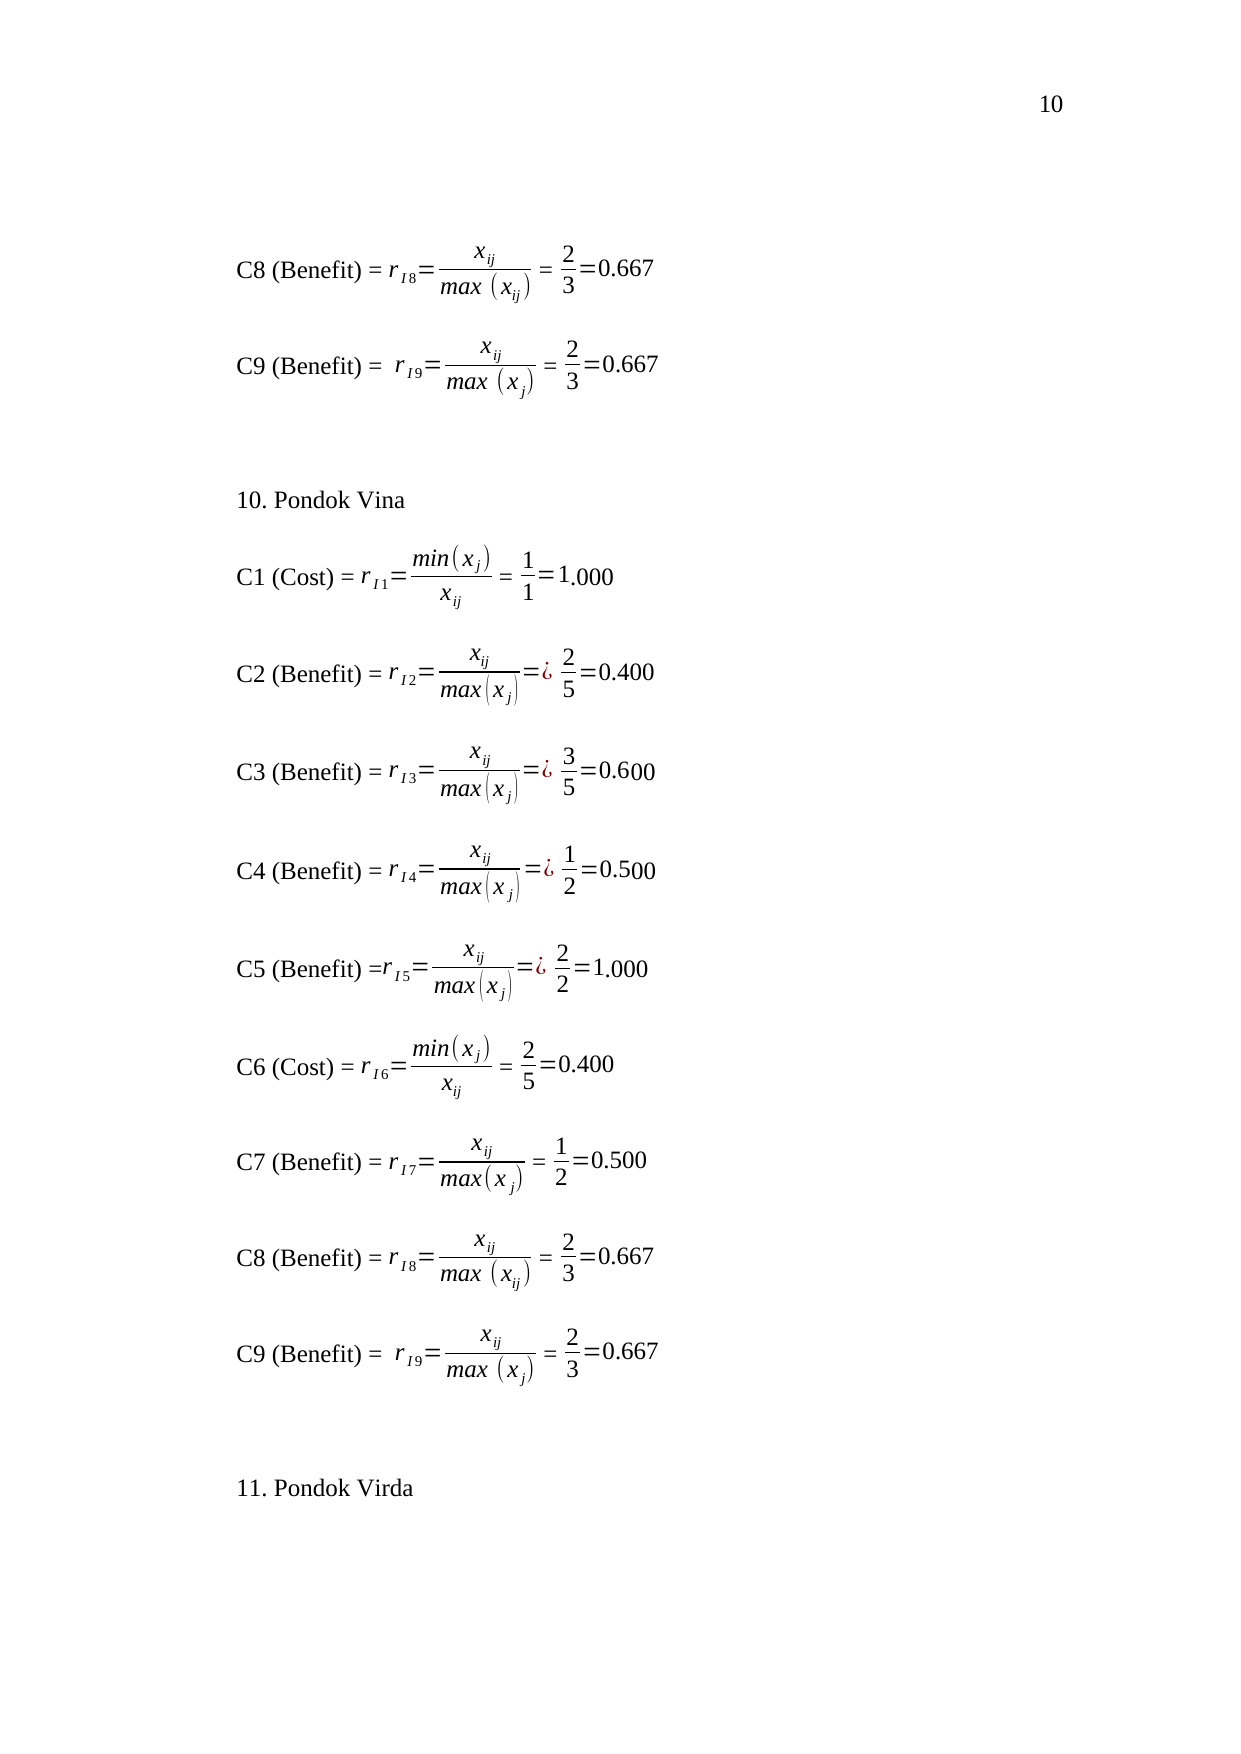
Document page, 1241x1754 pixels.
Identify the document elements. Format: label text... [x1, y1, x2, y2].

text C5 (Benefit) = .000 [236, 934, 1063, 1004]
text C7 (Benefit) = = [236, 1128, 1063, 1195]
text C2 (Benefit) = [236, 638, 1063, 708]
text C1 (Cost) = = .000 [236, 543, 1063, 610]
text 10. Pondok Vina [236, 485, 1063, 514]
text C9 (Benefit) = = [236, 1320, 1063, 1387]
text C9 (Benefit) = = [236, 332, 1063, 399]
text C8 (Benefit) = = [236, 236, 1063, 303]
text C3 (Benefit) = 00 [236, 737, 1063, 807]
text C8 (Benefit) = = [236, 1224, 1063, 1291]
text 11. Pondok Virda [236, 1473, 1063, 1502]
text C6 (Cost) = = [236, 1033, 1063, 1099]
text C4 (Benefit) = 00 [236, 836, 1063, 905]
